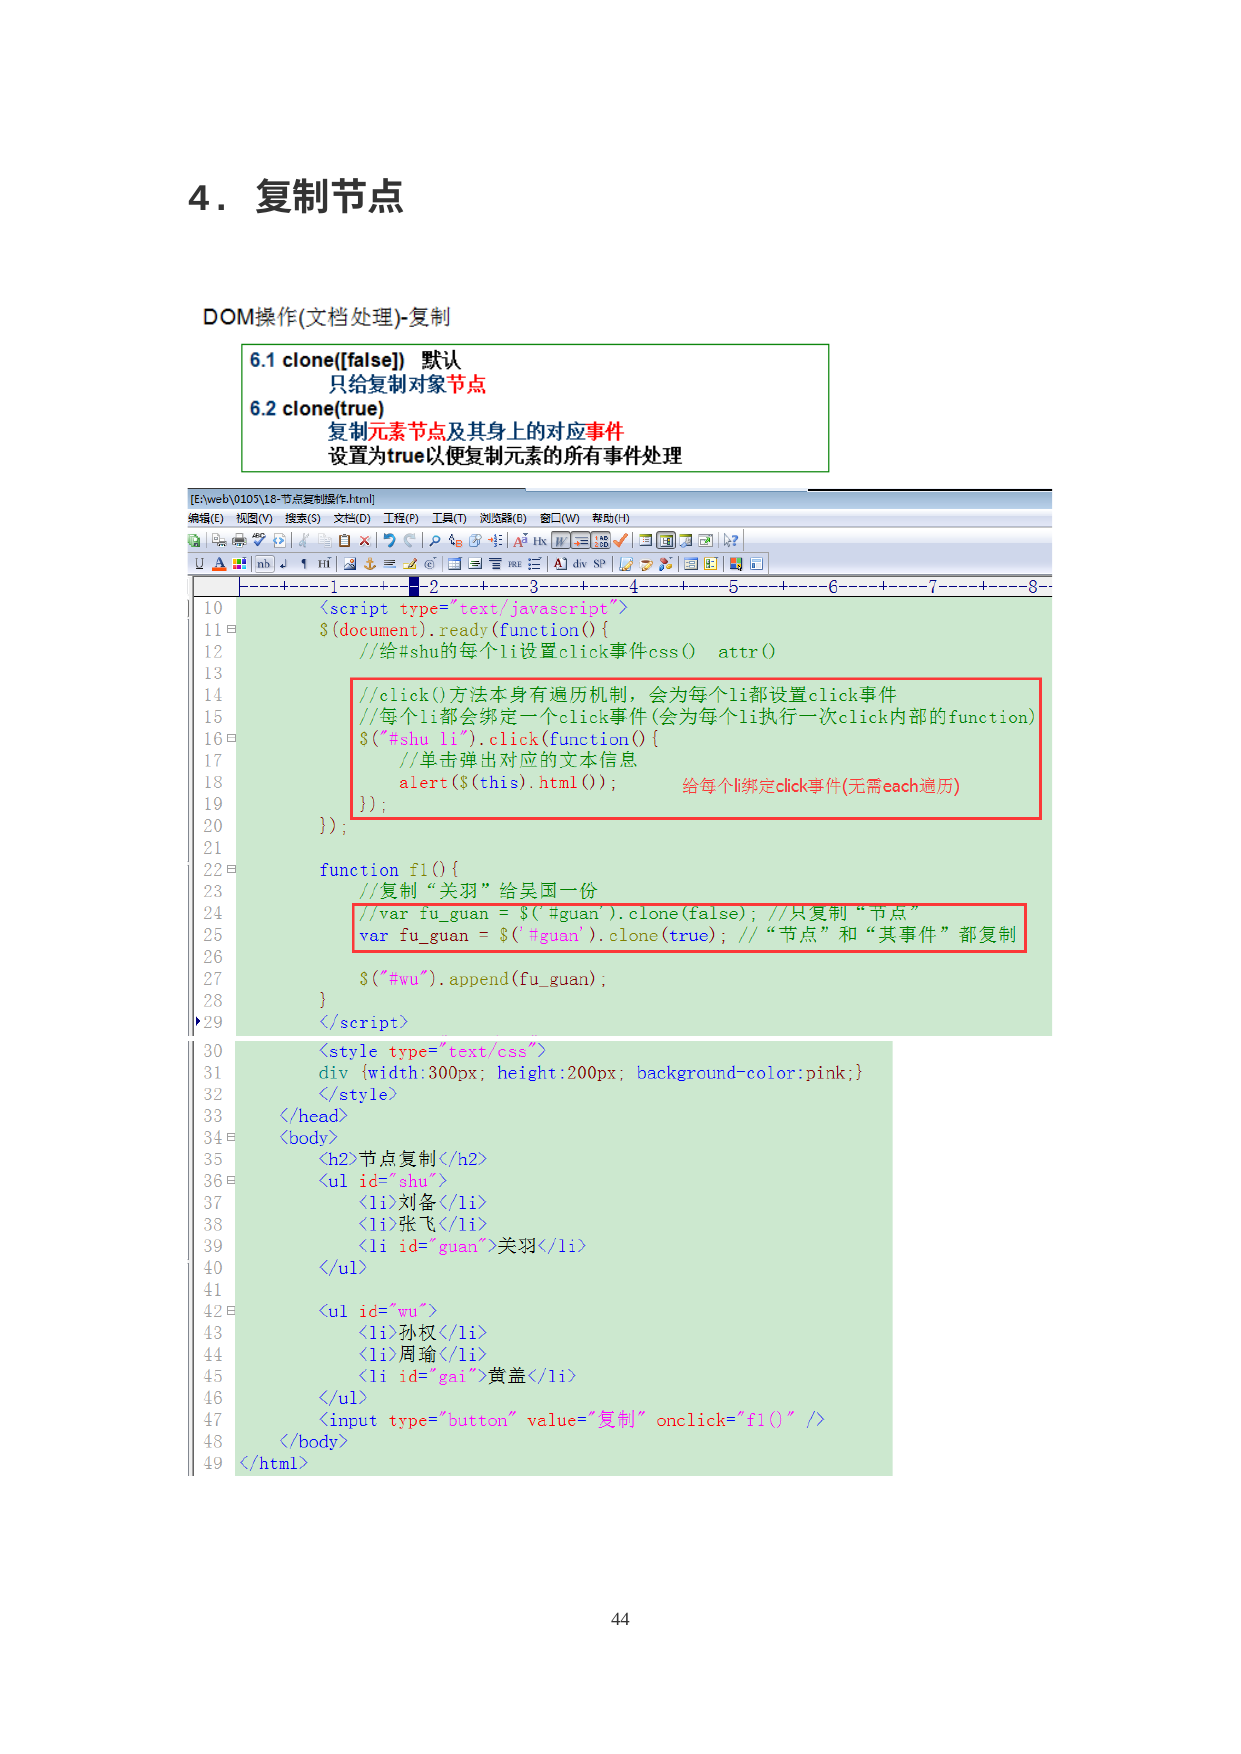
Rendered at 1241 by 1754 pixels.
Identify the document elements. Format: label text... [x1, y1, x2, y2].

subtitle 复制节点 [187, 162, 1053, 227]
picture [187, 293, 856, 487]
picture [187, 1041, 893, 1476]
picture [187, 488, 1053, 1036]
